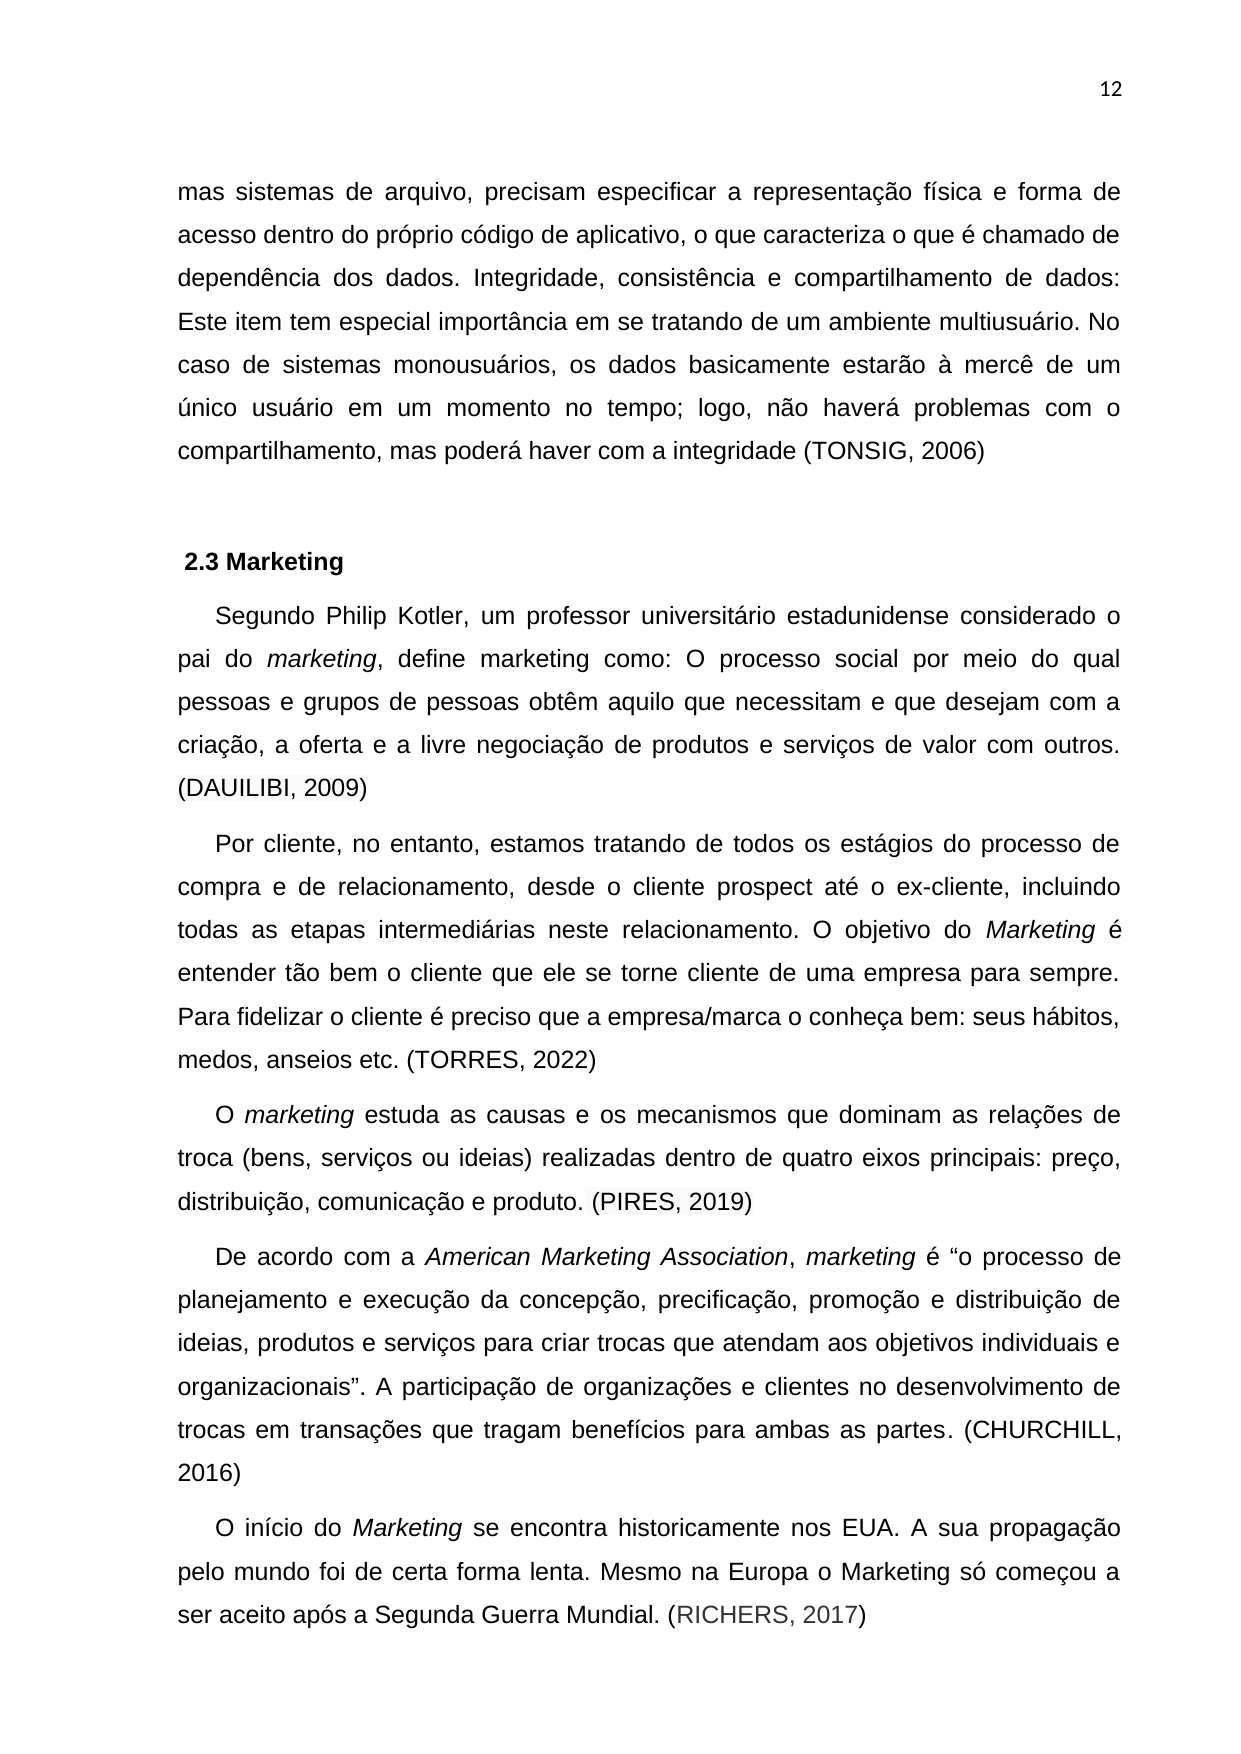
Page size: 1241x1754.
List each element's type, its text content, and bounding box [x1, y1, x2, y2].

text Segundo Philip Kotler, um professor universitário estadunidense considerado o pai do marketing, define marketing como: O processo social por meio do qual pessoas e grupos de pessoas obtêm aquilo que necessitam e que desejam com a criação, a oferta e a livre negociação de produtos e serviços de valor com outros. (DAUILIBI, 2009) [177, 601, 1122, 802]
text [177, 177, 1122, 465]
text O marketing estuda as causas e os mecanismos que dominam as relações de troca (bens, serviços ou ideias) realizadas dentro de quatro eixos principais: preço, distribuição, comunicação e produto. (PIRES, 2019) [177, 1100, 1122, 1215]
text O início do Marketing se encontra historicamente nos EUA. A sua propagação pelo mundo foi de certa forma lenta. Mesmo na Europa o Marketing só começou a ser aceito após a Segunda Guerra Mundial. (RICHERS, 2017) [177, 1513, 1122, 1628]
subtitle 2.3 Marketing [177, 547, 1122, 576]
text Por cliente, no entanto, estamos tratando de todos os estágios do processo de compra e de relacionamento, desde o cliente prospect até o ex-cliente, incluindo todas as etapas intermediárias neste relacionamento. O objetivo do Marketing é entender tão bem o cliente que ele se torne cliente de uma empresa para sempre. Para fidelizar o cliente é preciso que a empresa/marca o conheça bem: seus hábitos, medos, anseios etc. (TORRES, 2022) [177, 829, 1122, 1073]
text De acordo com a American Marketing Association, marketing é “o processo de planejamento e execução da concepção, precificação, promoção e distribuição de ideias, produtos e serviços para criar trocas que atendam aos objetivos individuais e organizacionais”. A participação de organizações e clientes no desenvolvimento de trocas em transações que tragam benefícios para ambas as partes. (CHURCHILL, 2016) [177, 1242, 1122, 1487]
